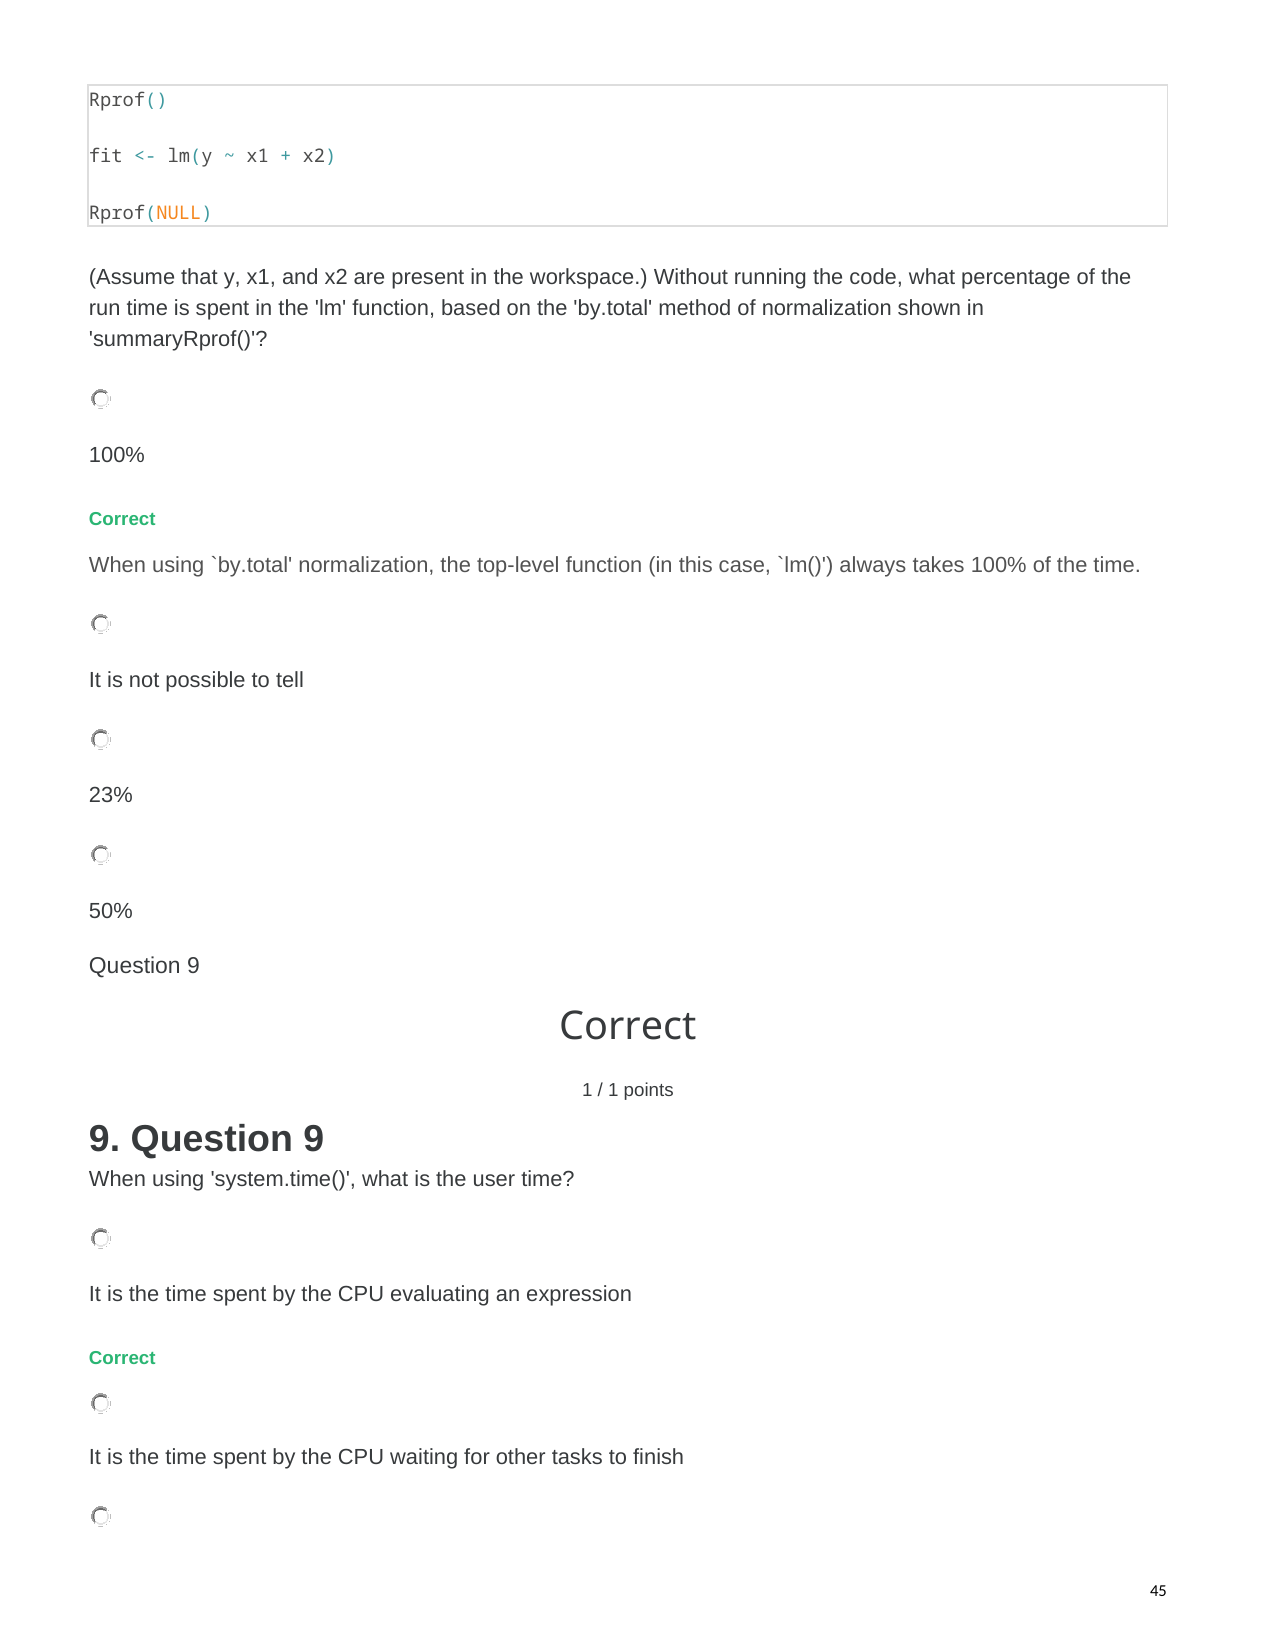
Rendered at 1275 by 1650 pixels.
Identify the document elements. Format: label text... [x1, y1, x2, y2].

text Correct [89, 496, 1167, 529]
subtitle 9. Question 9 [89, 1117, 1167, 1160]
text Question 9 [89, 952, 1167, 978]
text Correct [89, 1336, 1167, 1368]
text 100% [89, 436, 1167, 467]
text When using 'system.time()', what is the user time? [89, 1160, 1167, 1191]
text (Assume that y, x1, and x2 are present in the workspace.) Without running the code, what percentage of the run time is spent in the 'lm' function, based on the 'by.total' method of normalization shown in 'summaryRprof()'? [89, 258, 1167, 352]
text Rprof() [89, 86, 1167, 111]
text 23% [89, 776, 1167, 807]
text It is the time spent by the CPU evaluating an expression [89, 1275, 1167, 1306]
text It is the time spent by the CPU waiting for other tasks to finish [89, 1438, 1167, 1469]
text It is not possible to tell [89, 661, 1167, 692]
text 50% [89, 891, 1167, 923]
text Correct [89, 997, 1167, 1051]
text Rprof(NULL) [89, 198, 1167, 225]
text fit <- lm(y ~ x1 + x2) [89, 141, 1167, 168]
text When using `by.total' normalization, the top-level function (in this case, `lm()') always takes 100% of the time. [89, 546, 1167, 577]
text 1 / 1 points [89, 1072, 1167, 1100]
